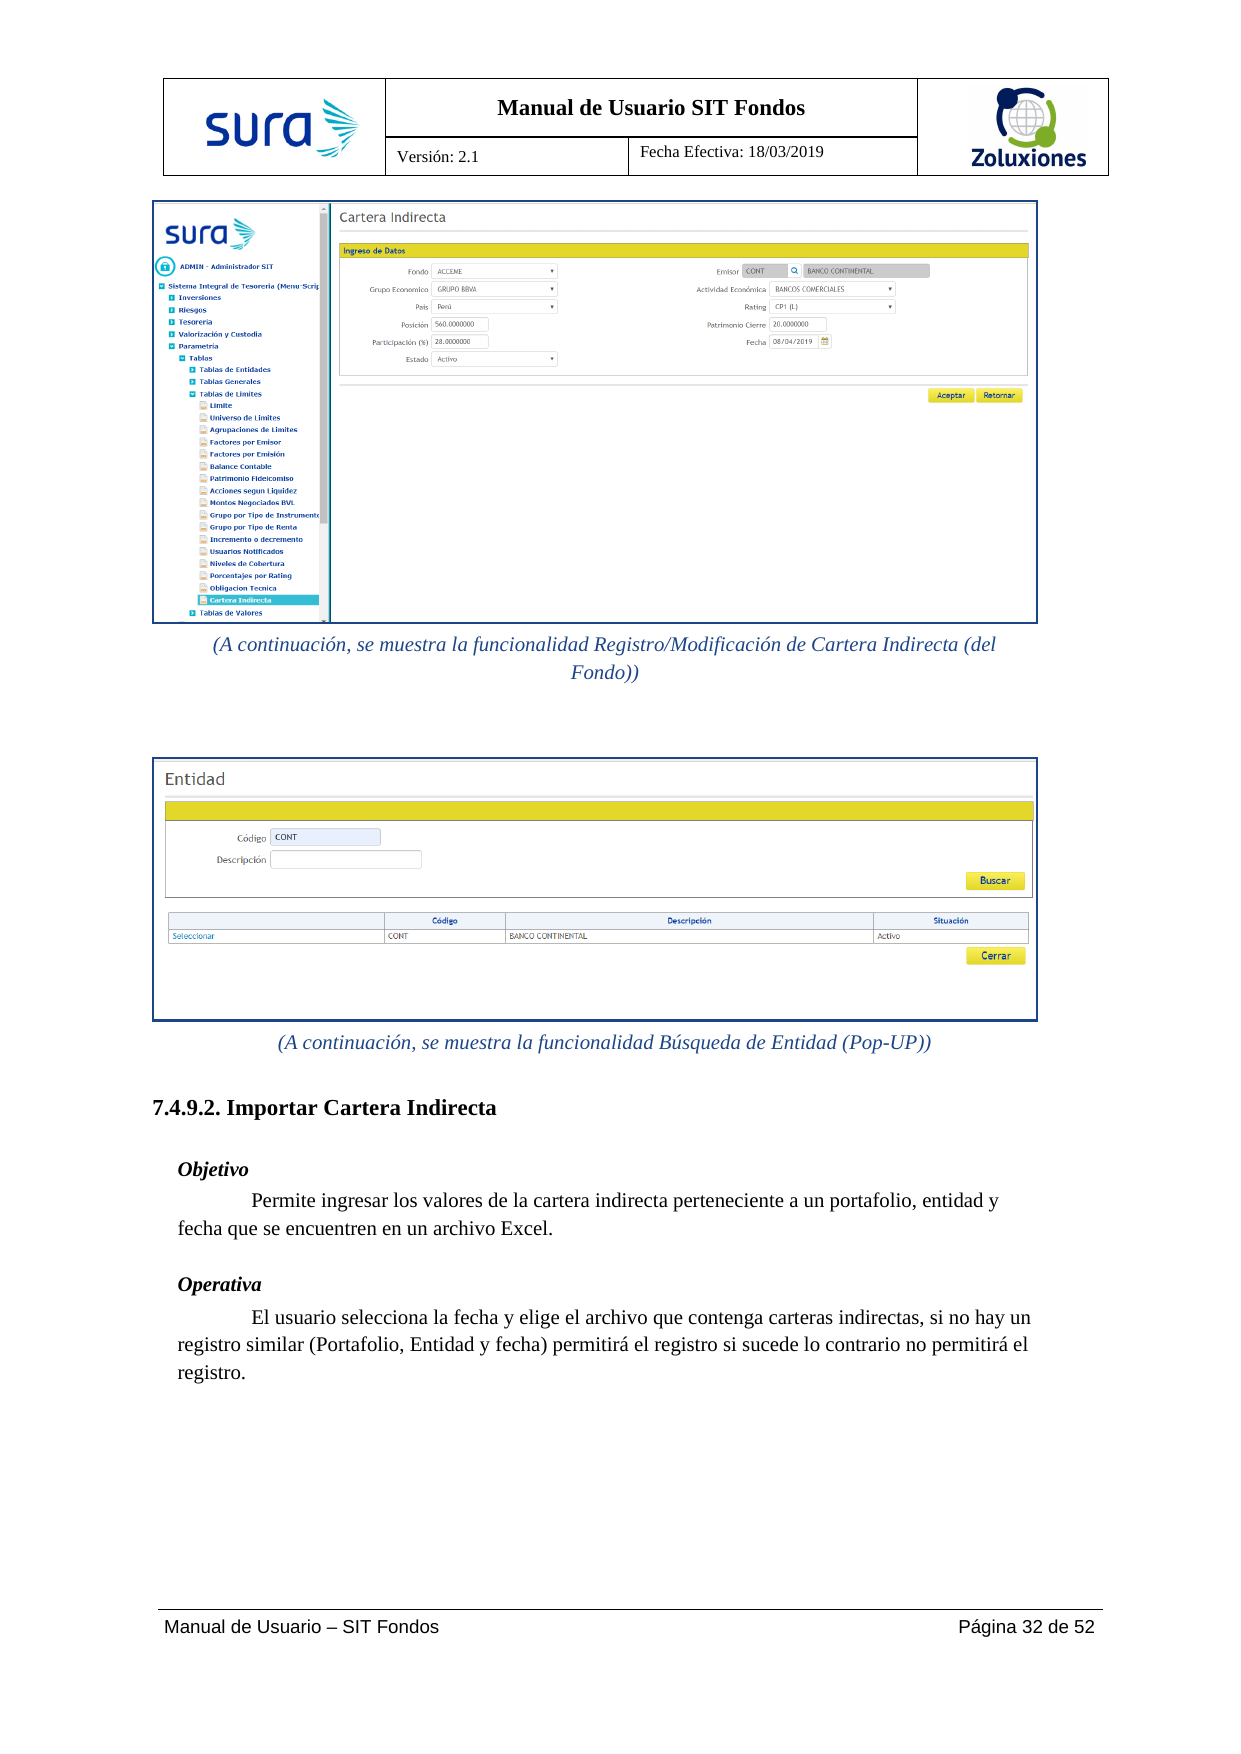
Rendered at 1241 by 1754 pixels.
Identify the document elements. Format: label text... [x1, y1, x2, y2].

text (A continuación, se muestra la funcionalidad Registro/Modificación de Cartera Indirecta (del Fondo)) [177, 632, 1034, 684]
picture [154, 202, 1036, 622]
picture [968, 85, 1089, 167]
subtitle Importar Cartera Indirecta [152, 1094, 1090, 1120]
text El usuario selecciona la fecha y elige el archivo que contenga carteras indirectas, si no hay un registro similar (Portafolio, Entidad y fecha) permitirá el registro si sucede lo contrario no permitirá el registro. [177, 1304, 1034, 1384]
text Permite ingresar los valores de la cartera indirecta perteneciente a un portafolio, entidad y fecha que se encuentren en un archivo Excel. [177, 1188, 1034, 1240]
picture [154, 759, 1036, 1019]
picture [204, 90, 361, 163]
text (A continuación, se muestra la funcionalidad Búsqueda de Entidad (Pop-UP)) [177, 1030, 1034, 1054]
text Objetivo [177, 1157, 1090, 1181]
text Operativa [177, 1272, 1090, 1296]
